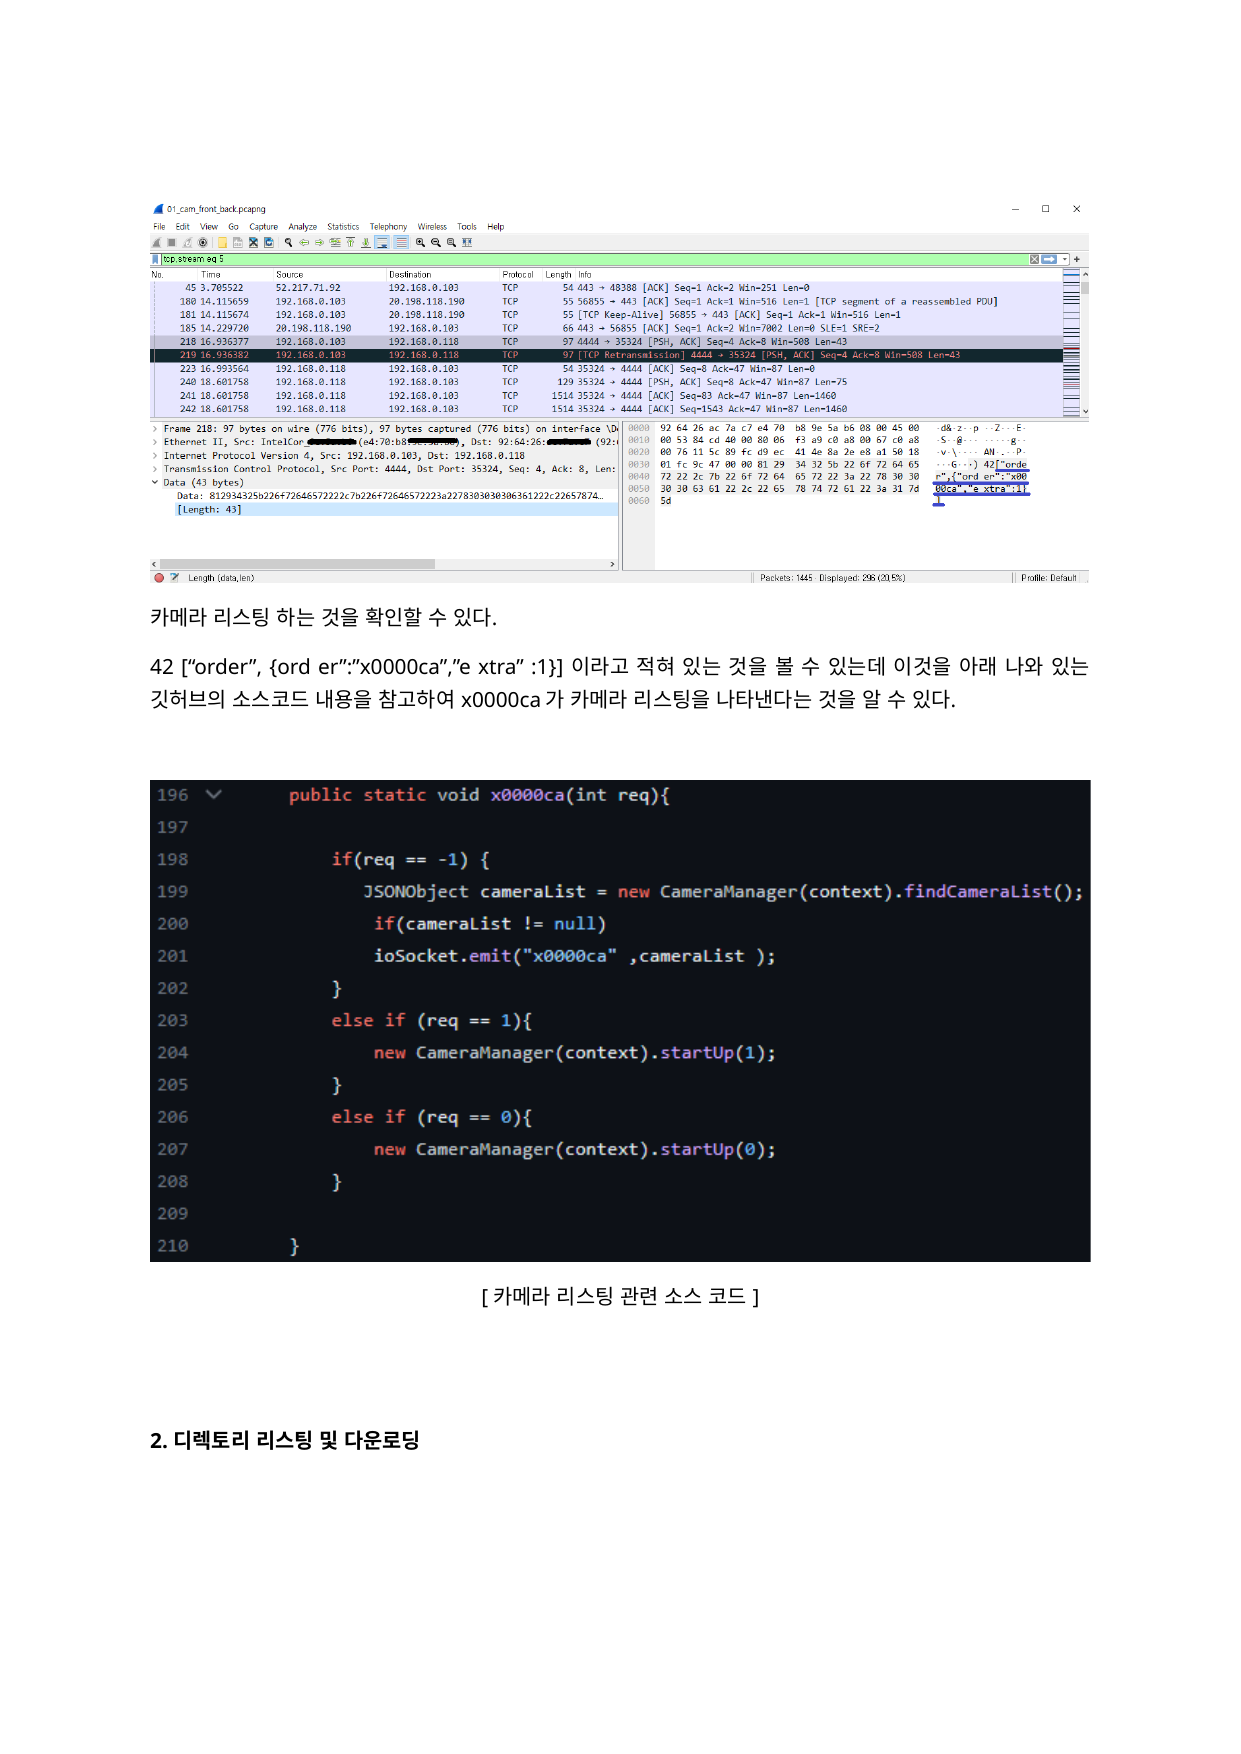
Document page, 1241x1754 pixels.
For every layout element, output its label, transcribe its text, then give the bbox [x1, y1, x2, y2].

picture [150, 201, 1089, 583]
text 카메라 리스팅 하는 것을 확인할 수 있다. [150, 601, 1090, 632]
picture [150, 780, 1091, 1262]
text 2. 디렉토리 리스팅 및 다운로딩 [150, 1424, 1090, 1454]
text 42 [“order”, {ord er”:”x0000ca”,”e xtra” :1}] 이라고 적혀 있는 것을 볼 수 있는데 이것을 아래 나와 있는 깃허브의 소스코드 내용을 참고하여 x0000ca가 카메라 리스팅을 나타낸다는 것을 알 수 있다. [150, 651, 1090, 714]
text [ 카메라 리스팅 관련 소스 코드 ] [150, 1280, 1090, 1310]
